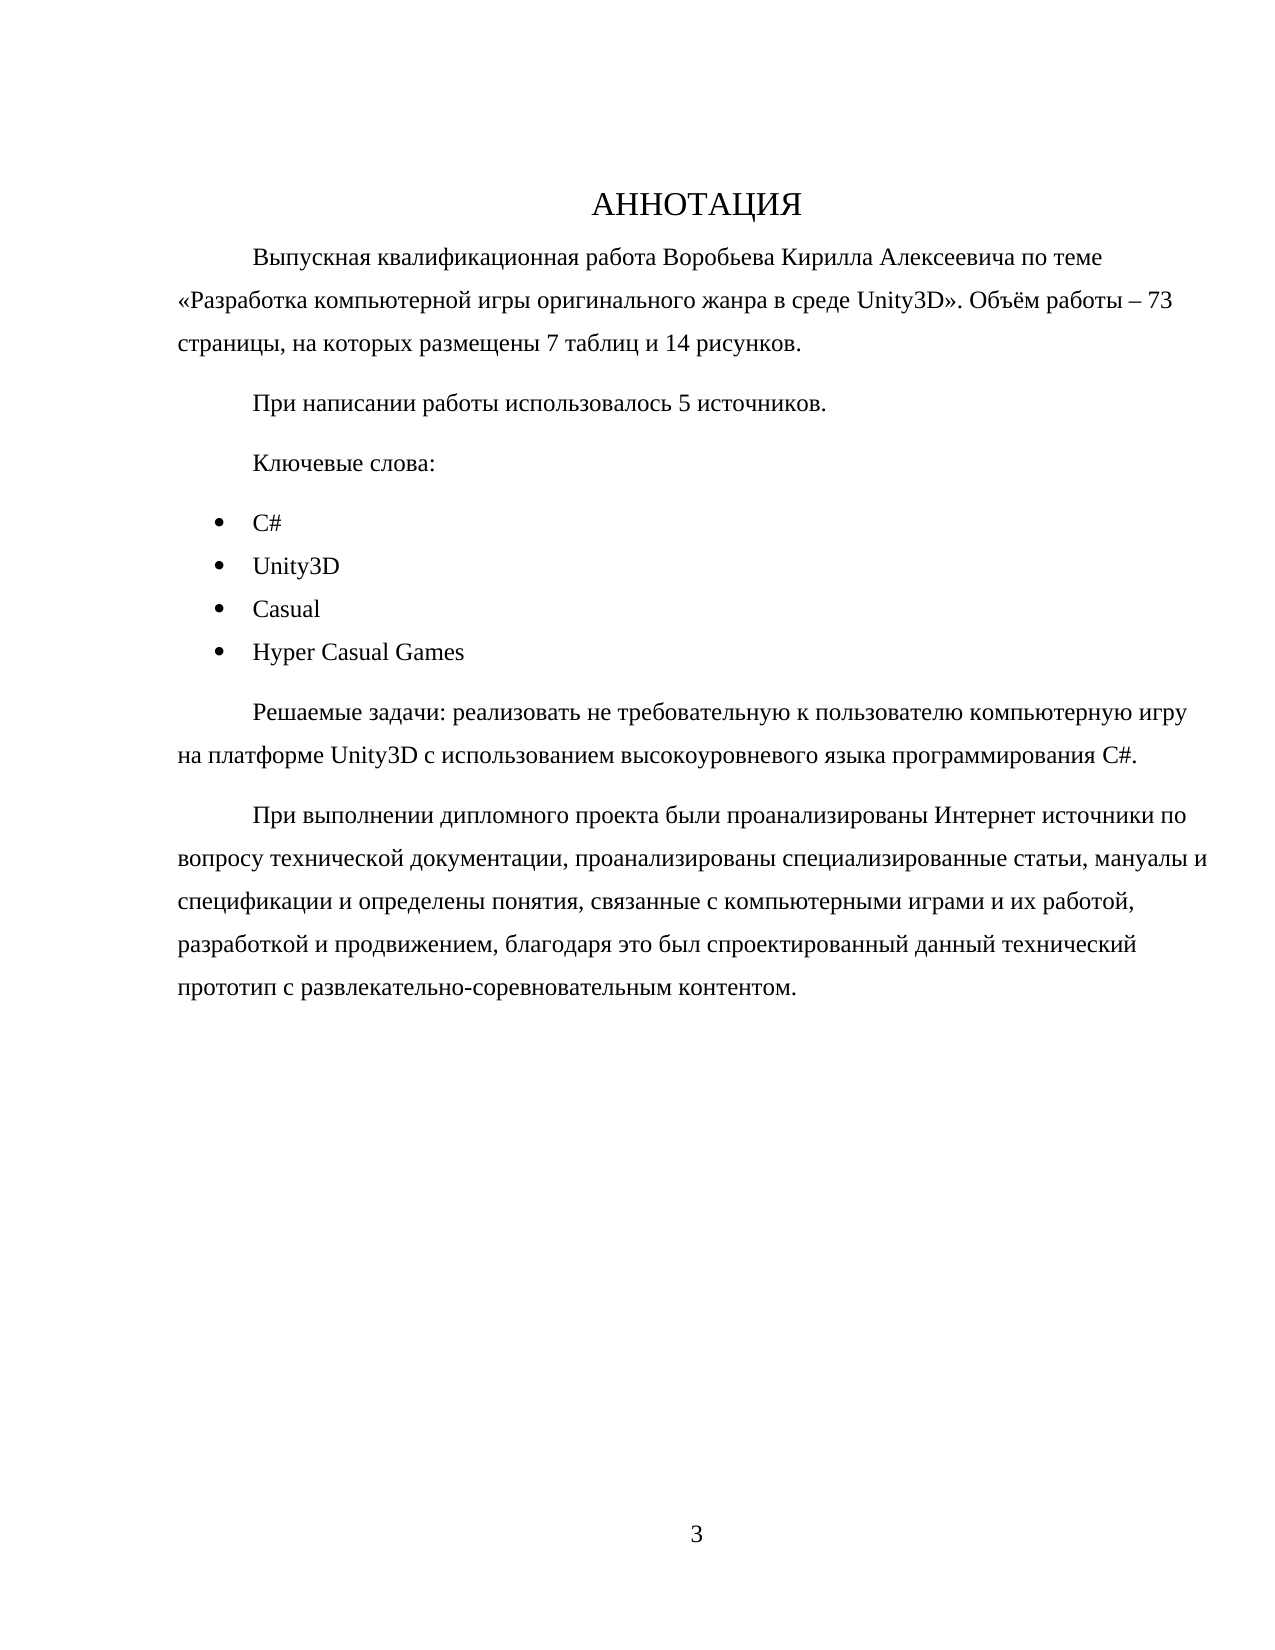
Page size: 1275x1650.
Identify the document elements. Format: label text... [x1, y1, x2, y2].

text Ключевые слова: [177, 448, 1216, 477]
list Unity3D [215, 551, 1216, 579]
list Hyper Casual Games [215, 637, 1216, 666]
text При написании работы использовалось 5 источников. [177, 388, 1216, 417]
text При выполнении дипломного проекта были проанализированы Интернет источники по вопросу технической документации, проанализированы специализированные статьи, мануалы и спецификации и определены понятия, связанные с компьютерными играми и их работой, разработкой и продвижением, благодаря это был спроектированный данный технический прототип с развлекательно-соревновательным контентом. [177, 800, 1216, 1001]
list Casual [215, 594, 1216, 623]
subtitle АННОТАЦИЯ [177, 184, 1216, 223]
list C# [215, 508, 1216, 536]
text Выпускная квалификационная работа Воробьева Кирилла Алексеевича по теме «Разработка компьютерной игры оригинального жанра в среде Unity3D». Объём работы – 73 страницы, на которых размещены 7 таблиц и 14 рисунков. [177, 242, 1216, 357]
text Решаемые задачи: реализовать не требовательную к пользователю компьютерную игру на платформе Unity3D с использованием высокоуровневого языка программирования C#. [177, 697, 1216, 769]
